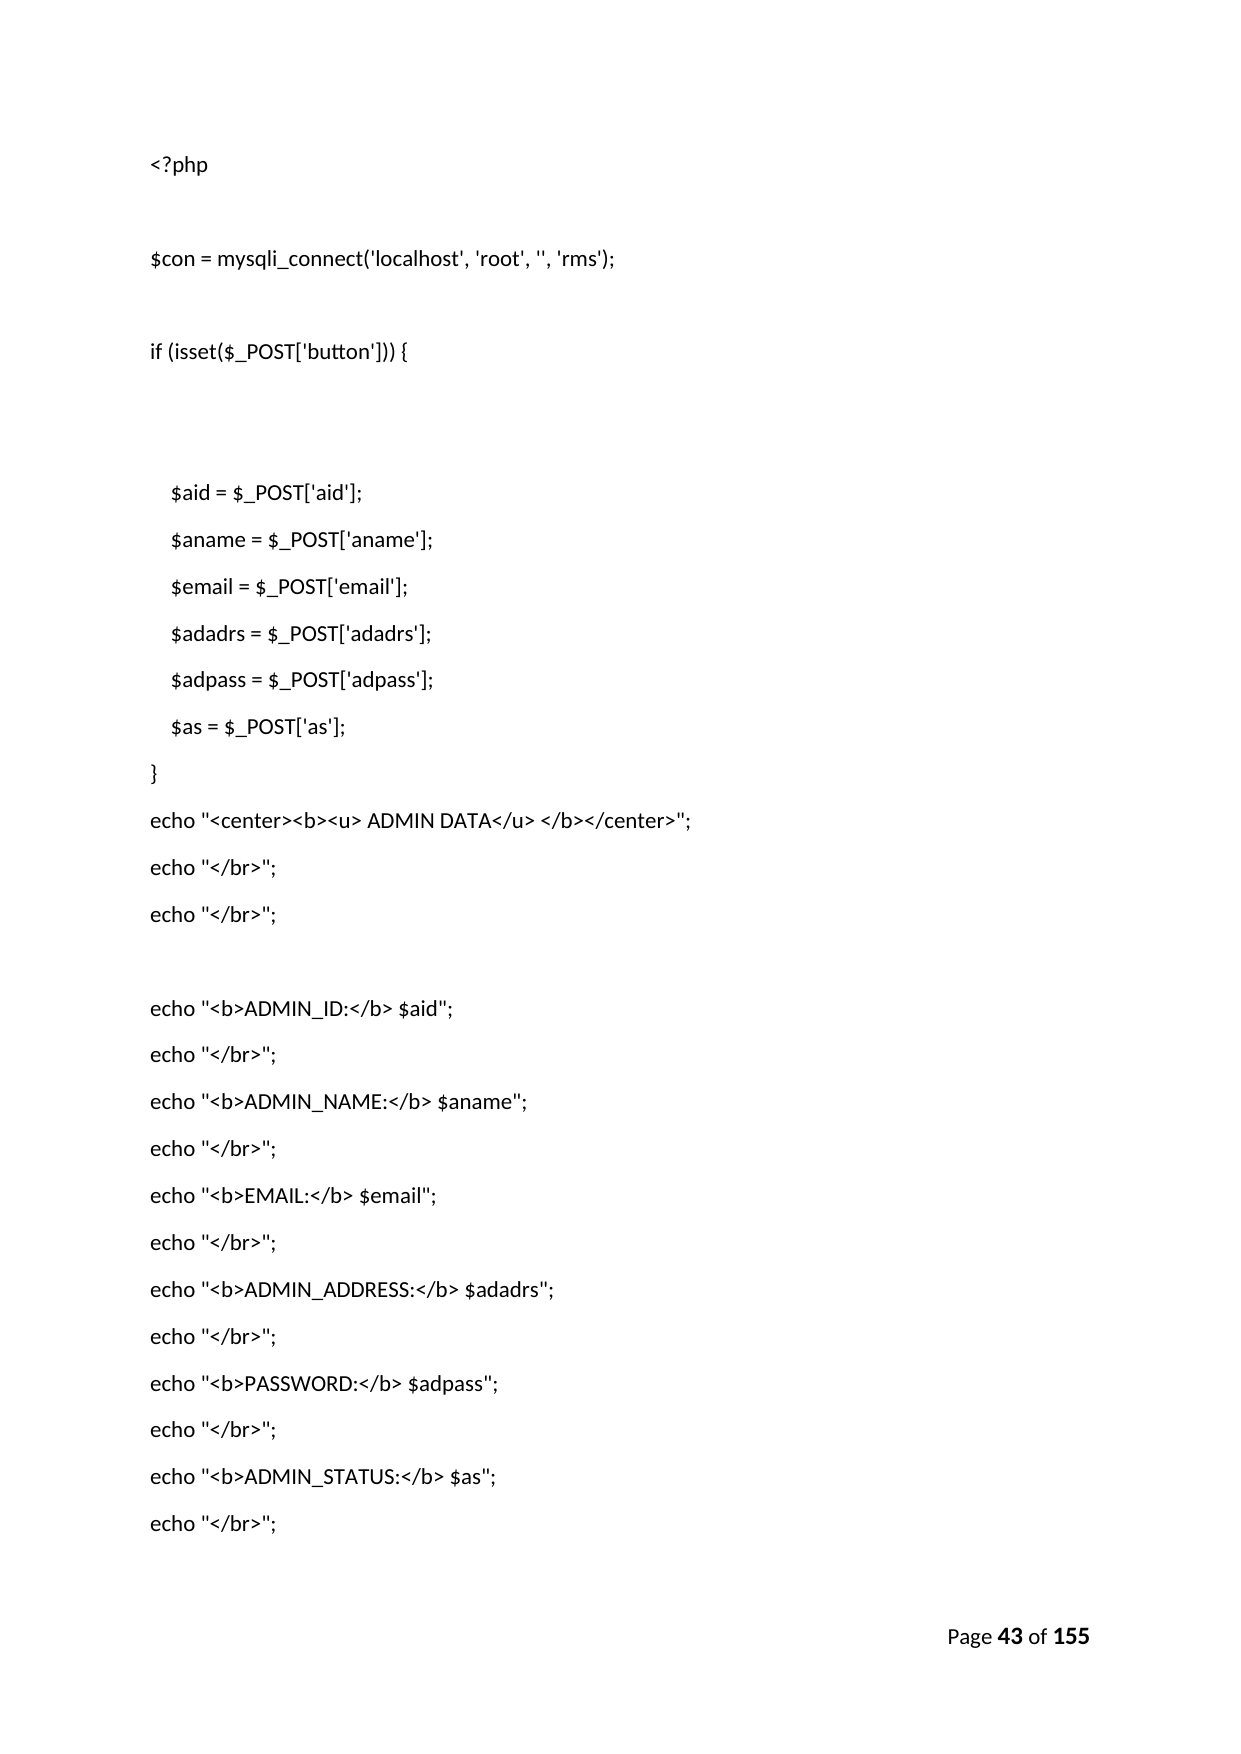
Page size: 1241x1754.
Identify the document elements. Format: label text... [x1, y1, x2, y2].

text $adpass = $_POST['adpass']; [150, 666, 1090, 694]
text echo "</br>"; [150, 1041, 1090, 1069]
text echo "</br>"; [150, 900, 1090, 928]
text echo "<b>ADMIN_ID:</b> $aid"; [150, 994, 1090, 1022]
text $email = $_POST['email']; [150, 572, 1090, 600]
text $adadrs = $_POST['adadrs']; [150, 619, 1090, 647]
text $con = mysqli_connect('localhost', 'root', '', 'rms'); [150, 244, 1090, 272]
text echo "</br>"; [150, 1134, 1090, 1162]
text if (isset($_POST['button'])) { [150, 337, 1090, 366]
text echo "<b>ADMIN_STATUS:</b> $as"; [150, 1462, 1090, 1491]
text echo "</br>"; [150, 1509, 1090, 1537]
text echo "<b>ADMIN_NAME:</b> $aname"; [150, 1087, 1090, 1116]
text echo "</br>"; [150, 1416, 1090, 1444]
text echo "</br>"; [150, 1322, 1090, 1350]
text echo "<b>PASSWORD:</b> $adpass"; [150, 1369, 1090, 1397]
text echo "<b>EMAIL:</b> $email"; [150, 1181, 1090, 1209]
text echo "<center><b><u> ADMIN DATA</u> </b></center>"; [150, 806, 1090, 834]
text <?php [150, 150, 1090, 178]
text echo "</br>"; [150, 1228, 1090, 1256]
text $as = $_POST['as']; [150, 712, 1090, 741]
text echo "<b>ADMIN_ADDRESS:</b> $adadrs"; [150, 1275, 1090, 1303]
text echo "</br>"; [150, 853, 1090, 881]
text $aid = $_POST['aid']; [150, 478, 1090, 506]
text } [150, 759, 1090, 787]
text $aname = $_POST['aname']; [150, 525, 1090, 553]
